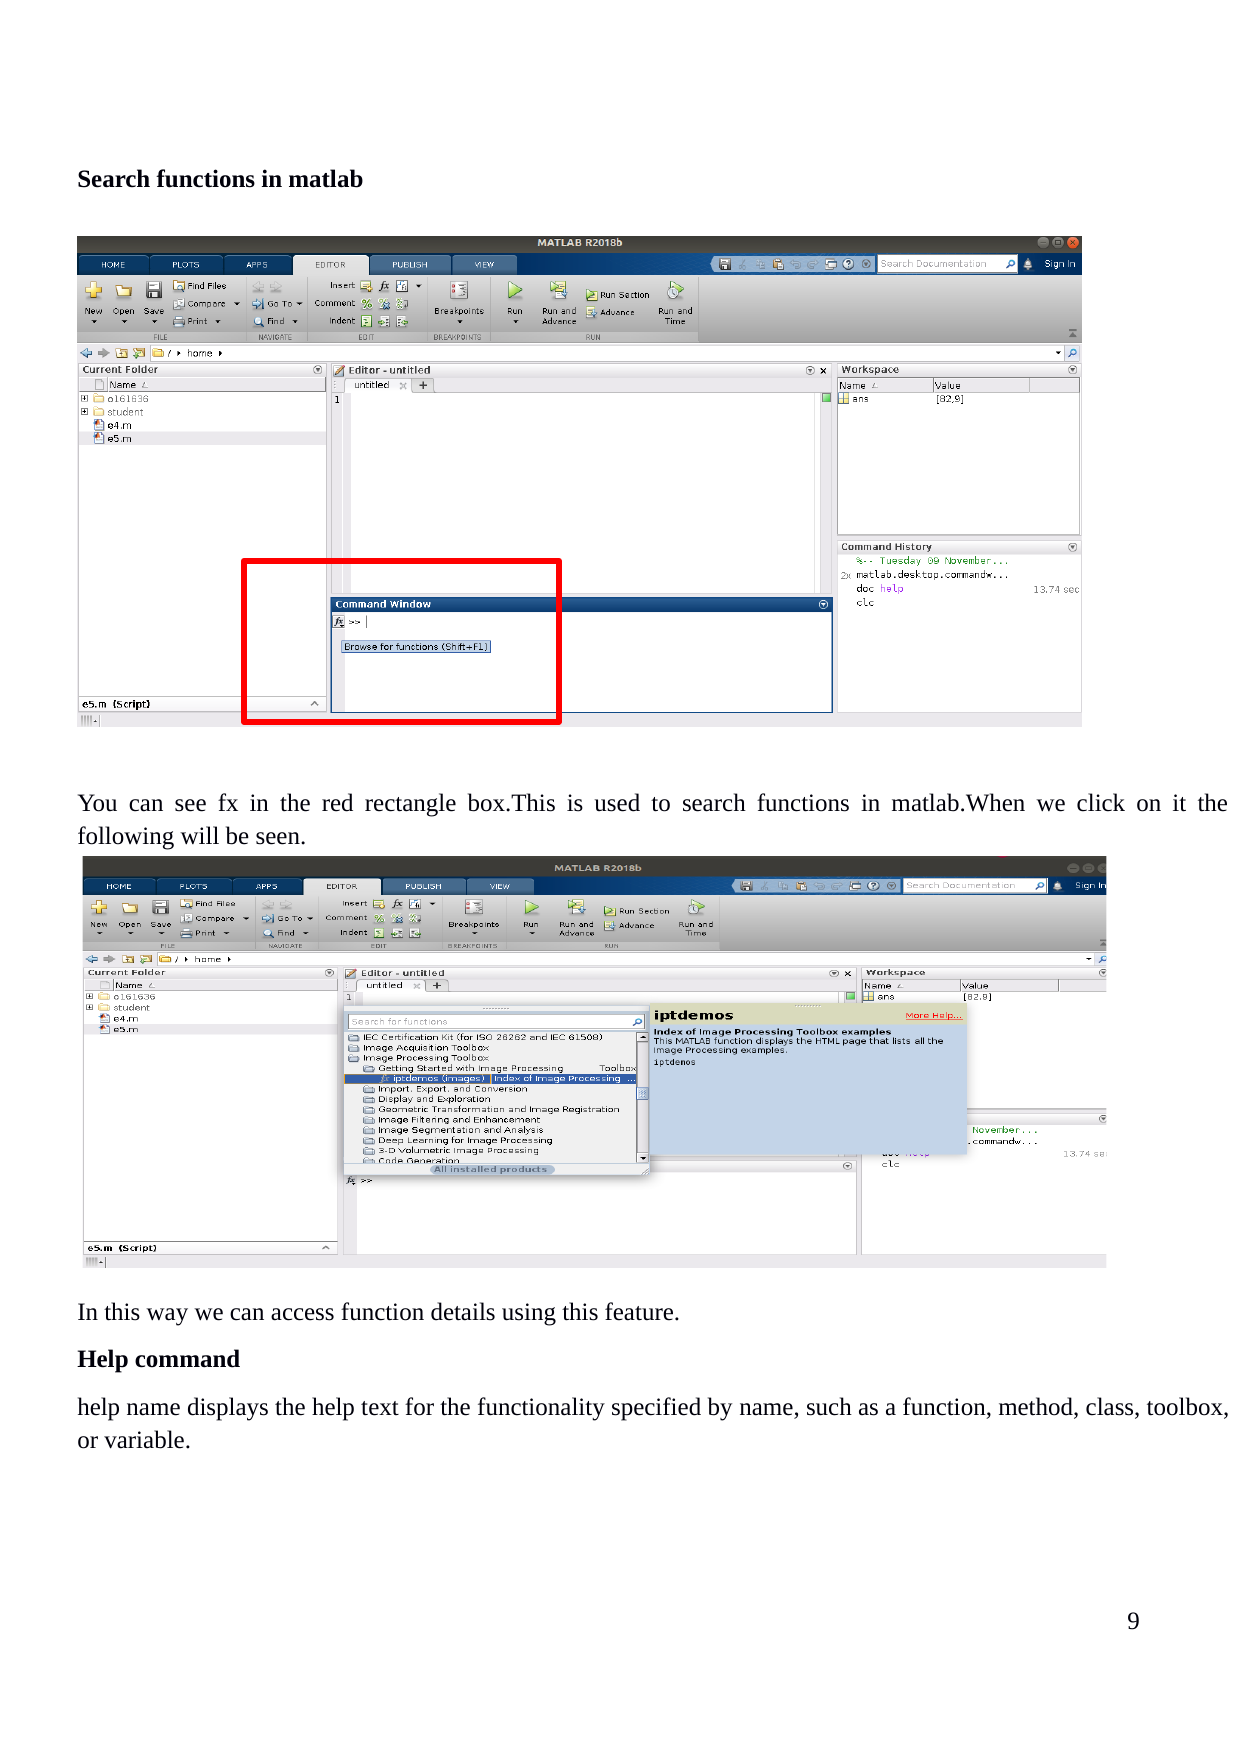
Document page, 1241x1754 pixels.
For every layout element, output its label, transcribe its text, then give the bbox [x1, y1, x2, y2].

text help name displays the help text for the functionality specified by name, such as a function, method, class, toolbox, or variable. [77, 1392, 1230, 1454]
picture [77, 236, 1082, 727]
text In this way we can access function details using this feature. [77, 1297, 1230, 1326]
text Help command [77, 1344, 1230, 1373]
text You can see fx in the red rectangle box.This is used to search functions in matlab.When we click on it the following will be seen. [77, 788, 1230, 849]
picture [82, 856, 1107, 1268]
text Search functions in matlab [77, 164, 1230, 193]
